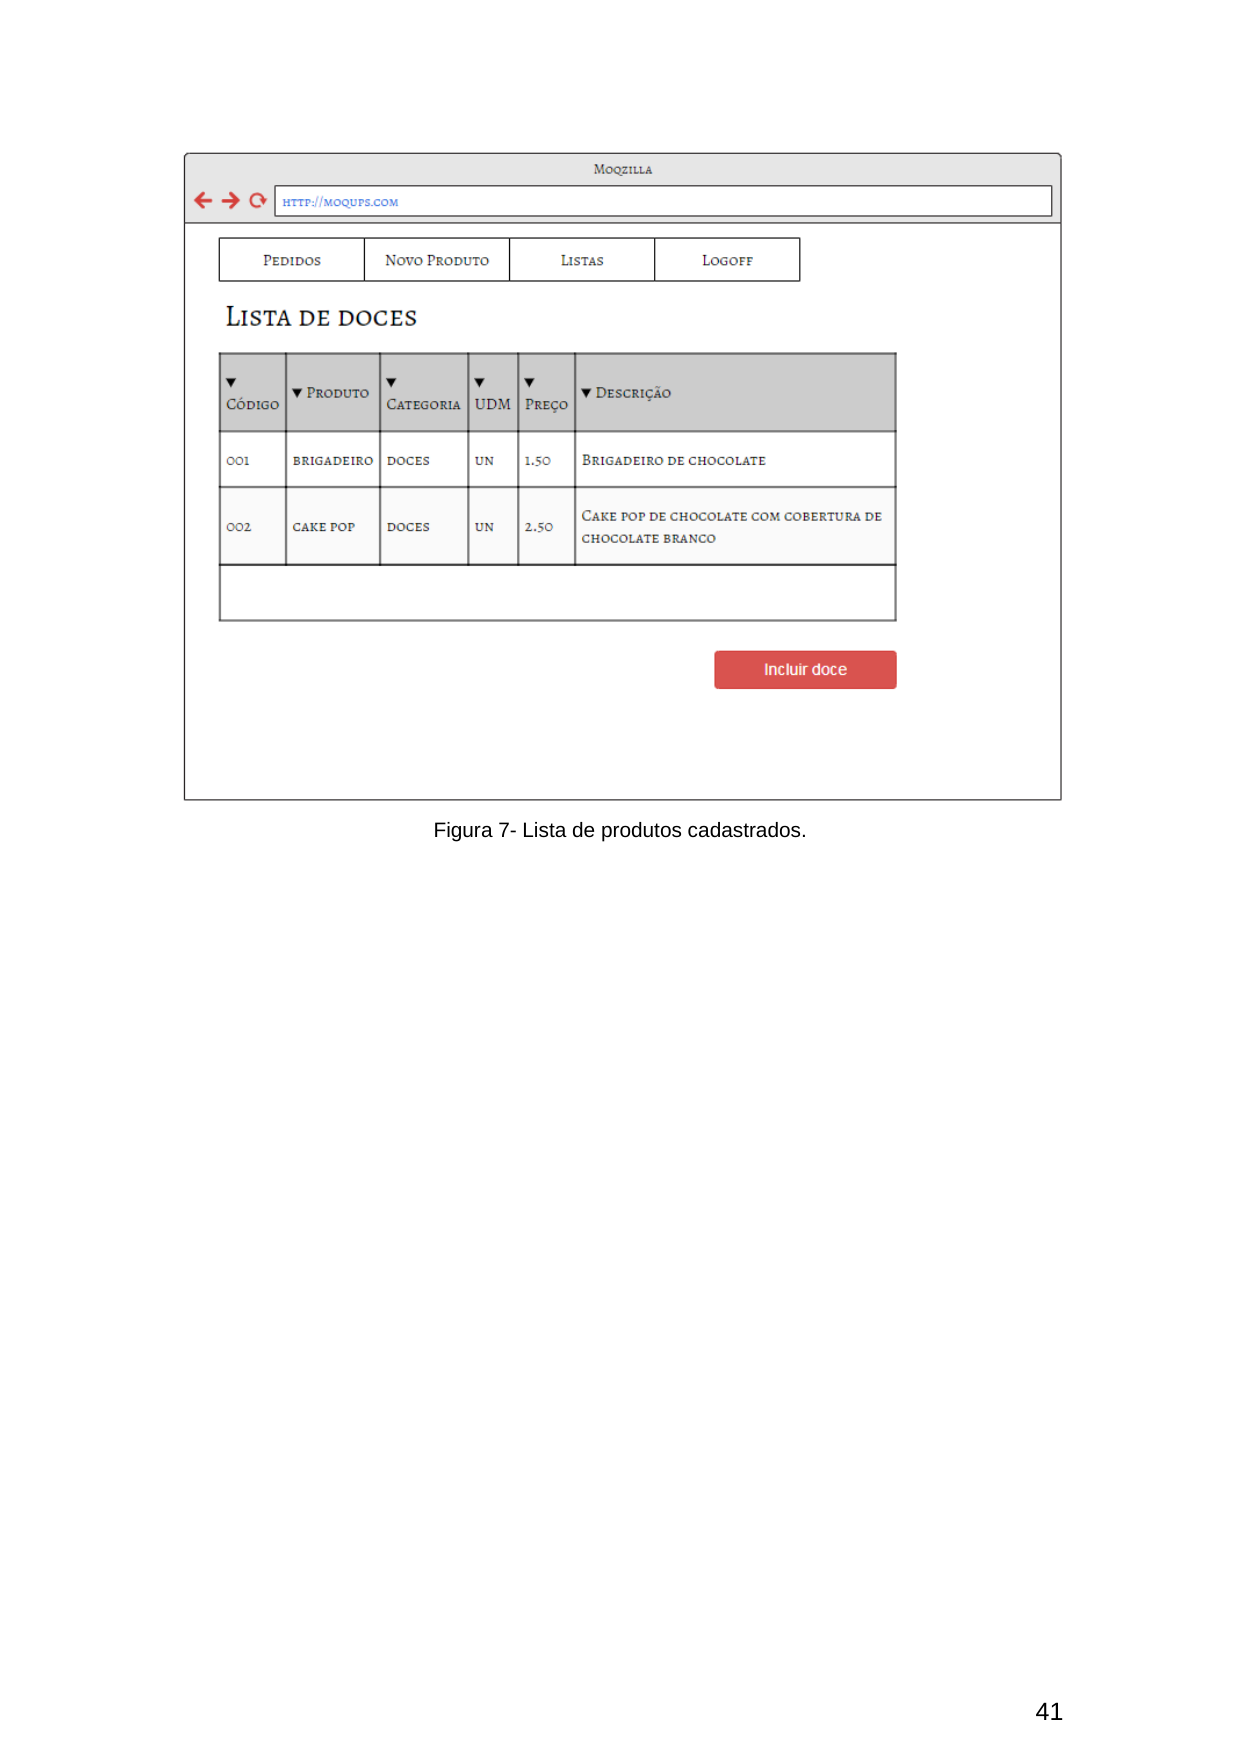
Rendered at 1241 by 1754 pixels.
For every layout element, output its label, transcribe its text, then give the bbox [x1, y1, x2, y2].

text Figura 7- Lista de produtos cadastrados. [177, 818, 1063, 842]
picture [177, 147, 1063, 804]
